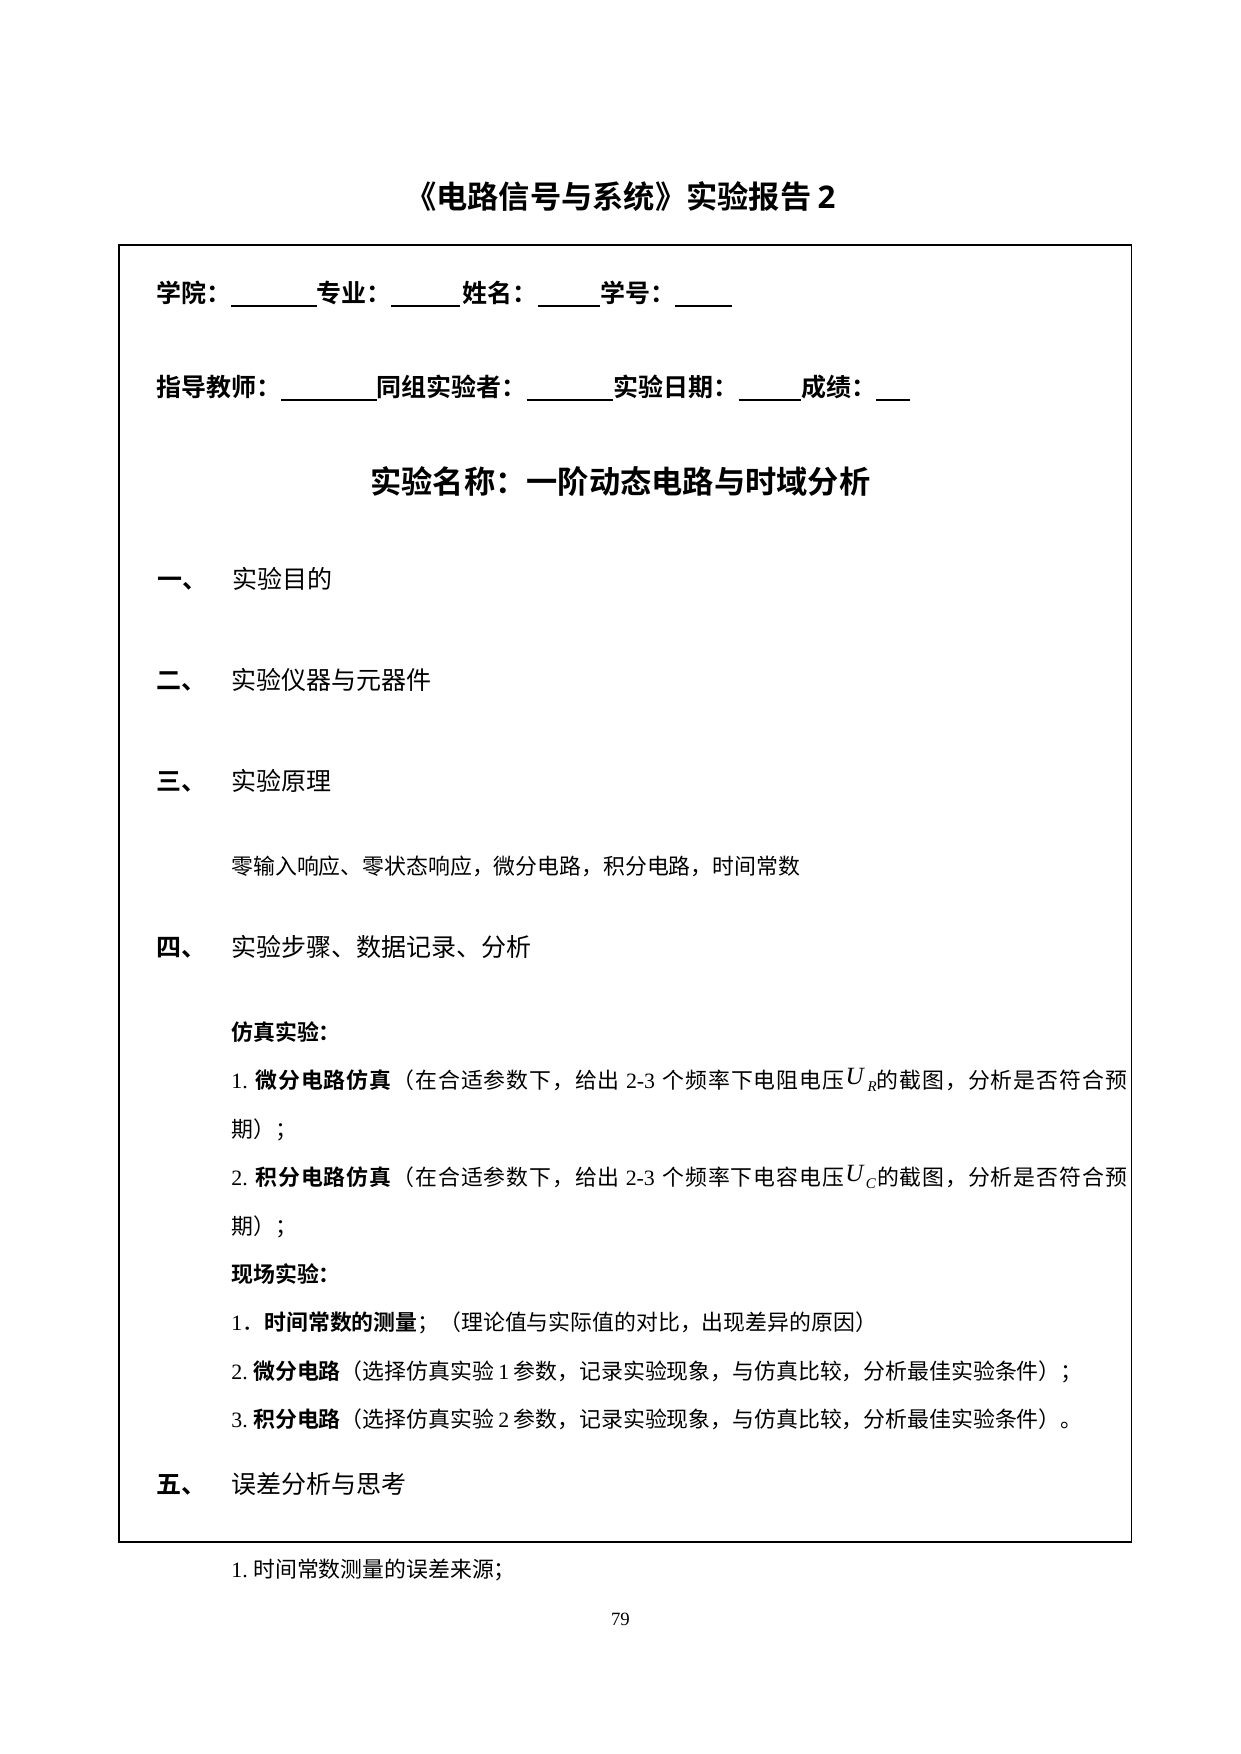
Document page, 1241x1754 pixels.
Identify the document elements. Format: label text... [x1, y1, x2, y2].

text 《电路信号与系统》实验报告2 [112, 162, 1128, 227]
list 1．时间常数的测量；（理论值与实际值的对比，出现差异的原因） [231, 1305, 1128, 1337]
list 现场实验： [231, 1257, 1128, 1289]
text 学院： 专业： 姓名： 学号： [156, 259, 1128, 324]
list 实验步骤、数据记录、分析 [156, 913, 1128, 978]
list 误差分析与思考 [156, 1450, 1128, 1515]
list 1. 微分电路仿真（在合适参数下，给出2-3 个频率下电阻电压的截图，分析是否符合预期）； [231, 1062, 1128, 1144]
list 实验目的 [157, 545, 1128, 610]
list 3. 积分电路（选择仿真实验2参数，记录实验现象，与仿真比较，分析最佳实验条件）。 [231, 1402, 1128, 1434]
list 1. 时间常数测量的误差来源； [231, 1551, 1128, 1584]
list 仿真实验： [231, 1014, 1128, 1047]
list 2. 积分电路仿真（在合适参数下，给出2-3 个频率下电容电压的截图，分析是否符合预期）； [231, 1159, 1128, 1241]
text 指导教师： 同组实验者： 实验日期： 成绩： [156, 353, 1128, 418]
text 实验名称：一阶动态电路与时域分析 [120, 447, 1128, 512]
list 零输入响应、零状态响应，微分电路，积分电路，时间常数 [231, 849, 1128, 881]
list 实验原理 [156, 747, 1128, 812]
list 实验仪器与元器件 [156, 646, 1128, 711]
list 2. 微分电路（选择仿真实验1参数，记录实验现象，与仿真比较，分析最佳实验条件）； [231, 1353, 1128, 1386]
